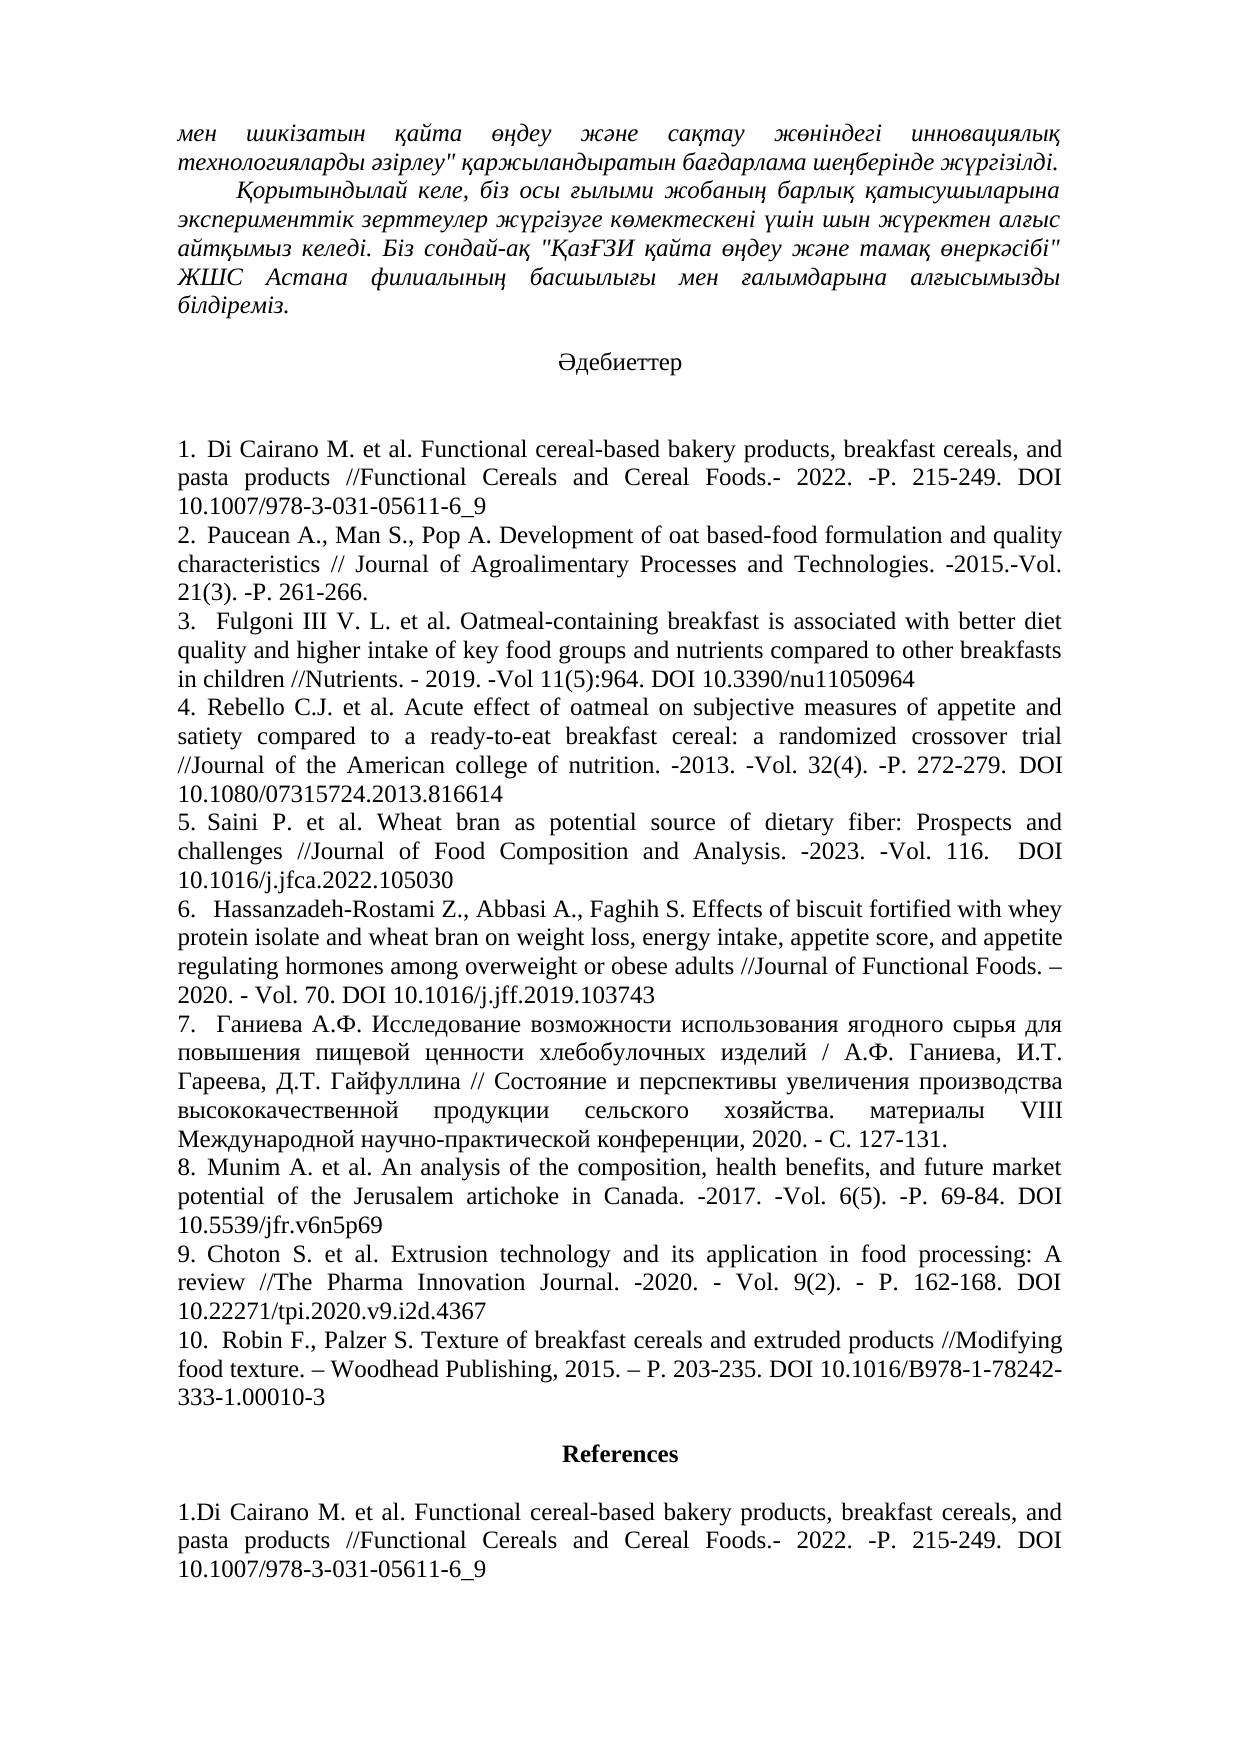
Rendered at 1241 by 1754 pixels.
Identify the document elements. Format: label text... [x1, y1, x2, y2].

list Di Cairano M. et al. Functional cereal-based bakery products, breakfast cereals, and pasta products //Functional Cereals and Cereal Foods.- 2022. -P. 215-249. DOI 10.1007/978-3-031-05611-6_9 [177, 434, 1063, 520]
list Choton S. et al. Extrusion technology and its application in food processing: A review //The Pharma Innovation Journal. -2020. - Vol. 9(2). - P. 162-168. DOI 10.22271/tpi.2020.v9.i2d.4367 [177, 1239, 1063, 1325]
list Rebello C.J. et al. Acute effect of oatmeal on subjective measures of appetite and satiety compared to a ready-to-eat breakfast cereal: a randomized crossover trial //Journal of the American college of nutrition. -2013. -Vol. 32(4). -P. 272-279. DOI 10.1080/07315724.2013.816614 [177, 692, 1063, 807]
list Fulgoni III V. L. et al. Oatmeal-containing breakfast is associated with better diet quality and higher intake of key food groups and nutrients compared to other breakfasts in children //Nutrients. - 2019. -Vol 11(5):964. DOI 10.3390/nu11050964 [177, 606, 1063, 692]
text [177, 118, 1063, 176]
text Қорытындылай келе, біз осы ғылыми жобаның барлық қатысушыларына эксперименттік зерттеулер жүргізуге көмектескені үшін шын жүректен алғыс айтқымыз келеді. Біз сондай-ақ "ҚазҒЗИ қайта өңдеу және тамақ өнеркәсібі" ЖШС Астана филиалының басшылығы мен ғалымдарына алғысымызды білдіреміз. [177, 176, 1063, 319]
text 1.Di Cairano M. et al. Functional cereal-based bakery products, breakfast cereals, and pasta products //Functional Cereals and Cereal Foods.- 2022. -P. 215-249. DOI 10.1007/978-3-031-05611-6_9 [177, 1497, 1063, 1583]
list Hassanzadeh-Rostami Z., Abbasi A., Faghih S. Effects of biscuit fortified with whey protein isolate and wheat bran on weight loss, energy intake, appetite score, and appetite regulating hormones among overweight or obese adults //Journal of Functional Foods. – 2020. - Vol. 70. DOI 10.1016/j.jff.2019.103743 [177, 894, 1063, 1009]
list Pаucean A., Man S., Pop A. Development of oat based-food formulation and quality characteristics // Journal of Agroalimentary Processes and Technologies. -2015.-Vol. 21(3). -P. 261-266. [177, 520, 1063, 606]
list Munim A. et al. An analysis of the composition, health benefits, and future market potential of the Jerusalem artichoke in Canada. -2017. -Vol. 6(5). -P. 69-84. DOI 10.5539/jfr.v6n5p69 [177, 1152, 1063, 1239]
list Ганиева А.Ф. Исследование возможности использования ягодного сырья для повышения пищевой ценности хлебобулочных изделий / А.Ф. Ганиева, И.Т. Гареева, Д.Т. Гайфуллина // Состояние и перспективы увеличения производства высококачественной продукции сельского хозяйства. материалы VIII Международной научно-практической конференции, 2020. - С. 127-131. [177, 1009, 1063, 1152]
list Robin F., Palzer S. Texture of breakfast cereals and extruded products //Modifying food texture. – Woodhead Publishing, 2015. – P. 203-235. DOI 10.1016/B978-1-78242-333-1.00010-3 [177, 1325, 1063, 1411]
list Saini P. et al. Wheat bran as potential source of dietary fiber: Prospects and challenges //Journal of Food Composition and Analysis. -2023. -Vol. 116. DOI 10.1016/j.jfca.2022.105030 [177, 807, 1063, 894]
subtitle Әдебиеттер [177, 347, 1063, 376]
text References [177, 1439, 1063, 1468]
